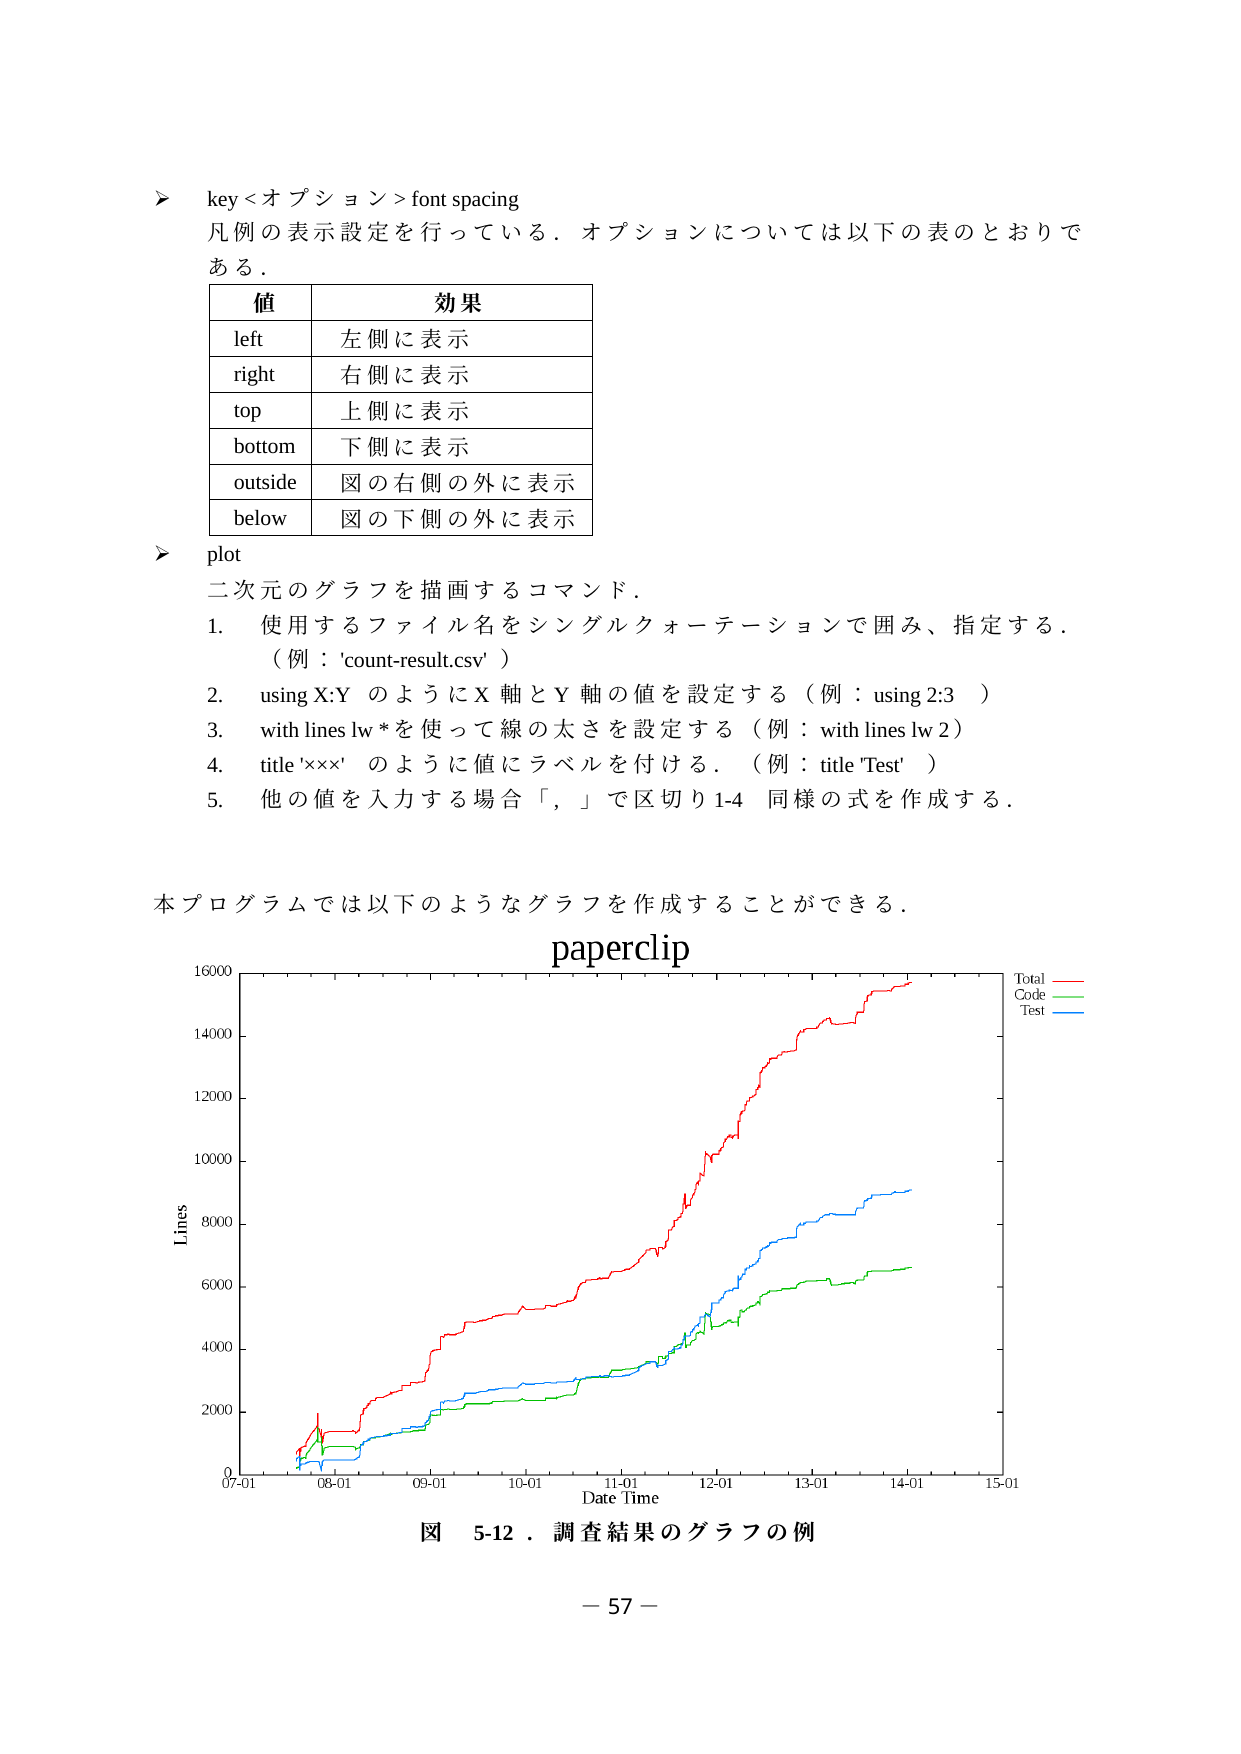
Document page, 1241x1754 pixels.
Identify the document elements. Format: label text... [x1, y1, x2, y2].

table_cell 上側に表示 [312, 393, 592, 427]
list 他の値を入力する場合「,」で区切り1-4同様の式を作成する． [197, 781, 1087, 816]
table_cell bottom [210, 429, 311, 463]
table_cell right [210, 357, 311, 392]
list 使用するファイル名をシングルクォーテーションで囲み、指定する．（例：'count-result.csv'） [197, 606, 1087, 676]
list using X:YのようにX軸とY軸の値を設定する（例：using 2:3） [197, 676, 1087, 711]
table_cell 図の右側の外に表示 [312, 465, 592, 499]
table_cell 左側に表示 [312, 321, 592, 356]
list key <オプション> font spacing [153, 179, 1087, 214]
list plot [153, 536, 1087, 571]
list with lines lw *を使って線の太さを設定する（例：with lines lw 2） [197, 711, 1087, 746]
picture [153, 920, 1096, 1509]
table_cell 下側に表示 [312, 429, 592, 463]
table_header 値 [210, 285, 311, 320]
list 凡例の表示設定を行っている．オプションについては以下の表のとおりである． [197, 214, 1087, 284]
table_cell top [210, 393, 311, 427]
list 二次元のグラフを描画するコマンド． [197, 571, 1087, 606]
table_cell left [210, 321, 311, 356]
text 本プログラムでは以下のようなグラフを作成することができる． [153, 885, 1087, 920]
table_cell below [210, 500, 311, 535]
table_cell outside [210, 465, 311, 499]
list title '×××'のように値にラベルを付ける．（例：title 'Test'） [197, 746, 1087, 781]
table_header 効果 [312, 285, 592, 320]
table_cell 図の下側の外に表示 [312, 500, 592, 535]
table_cell 右側に表示 [312, 357, 592, 392]
